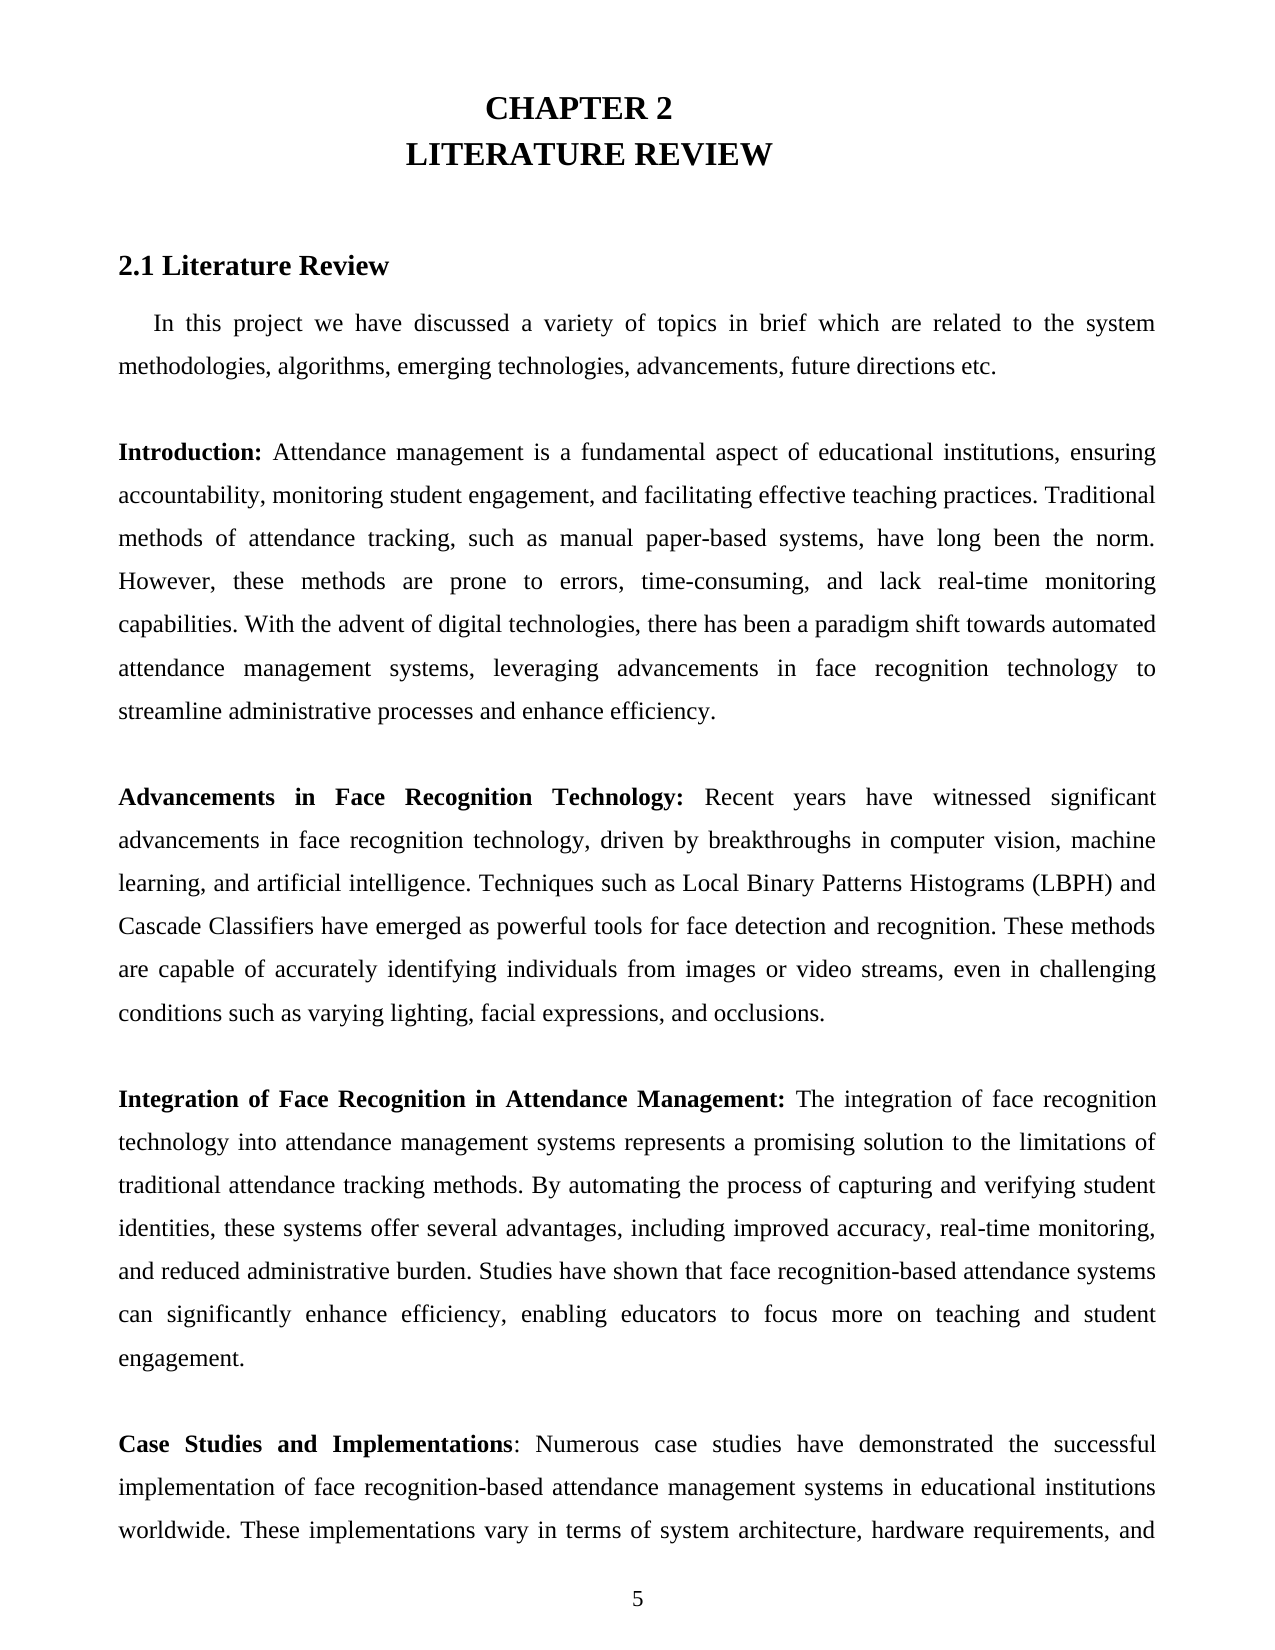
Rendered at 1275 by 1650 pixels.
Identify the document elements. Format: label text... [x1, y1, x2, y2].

text In this project we have discussed a variety of topics in brief which are related to the system methodologies, algorithms, emerging technologies, advancements, future directions etc. [118, 308, 1157, 379]
text 2.1 Literature Review [118, 248, 1157, 281]
text CHAPTER 2 [118, 89, 1157, 127]
text Introduction: Attendance management is a fundamental aspect of educational institutions, ensuring accountability, monitoring student engagement, and facilitating effective teaching practices. Traditional methods of attendance tracking, such as manual paper-based systems, have long been the norm. However, these methods are prone to errors, time-consuming, and lack real-time monitoring capabilities. With the advent of digital technologies, there has been a paradigm shift towards automated attendance management systems, leveraging advancements in face recognition technology to streamline administrative processes and enhance efficiency. [118, 437, 1157, 724]
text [118, 1429, 1157, 1544]
text Integration of Face Recognition in Attendance Management: The integration of face recognition technology into attendance management systems represents a promising solution to the limitations of traditional attendance tracking methods. By automating the process of capturing and verifying student identities, these systems offer several advantages, including improved accuracy, real-time monitoring, and reduced administrative burden. Studies have shown that face recognition-based attendance systems can significantly enhance efficiency, enabling educators to focus more on teaching and student engagement. [118, 1084, 1157, 1371]
text LITERATURE REVIEW [164, 135, 1082, 173]
text Advancements in Face Recognition Technology: Recent years have witnessed significant advancements in face recognition technology, driven by breakthroughs in computer vision, machine learning, and artificial intelligence. Techniques such as Local Binary Patterns Histograms (LBPH) and Cascade Classifiers have emerged as powerful tools for face detection and recognition. These methods are capable of accurately identifying individuals from images or video streams, even in challenging conditions such as varying lighting, facial expressions, and occlusions. [118, 782, 1157, 1026]
